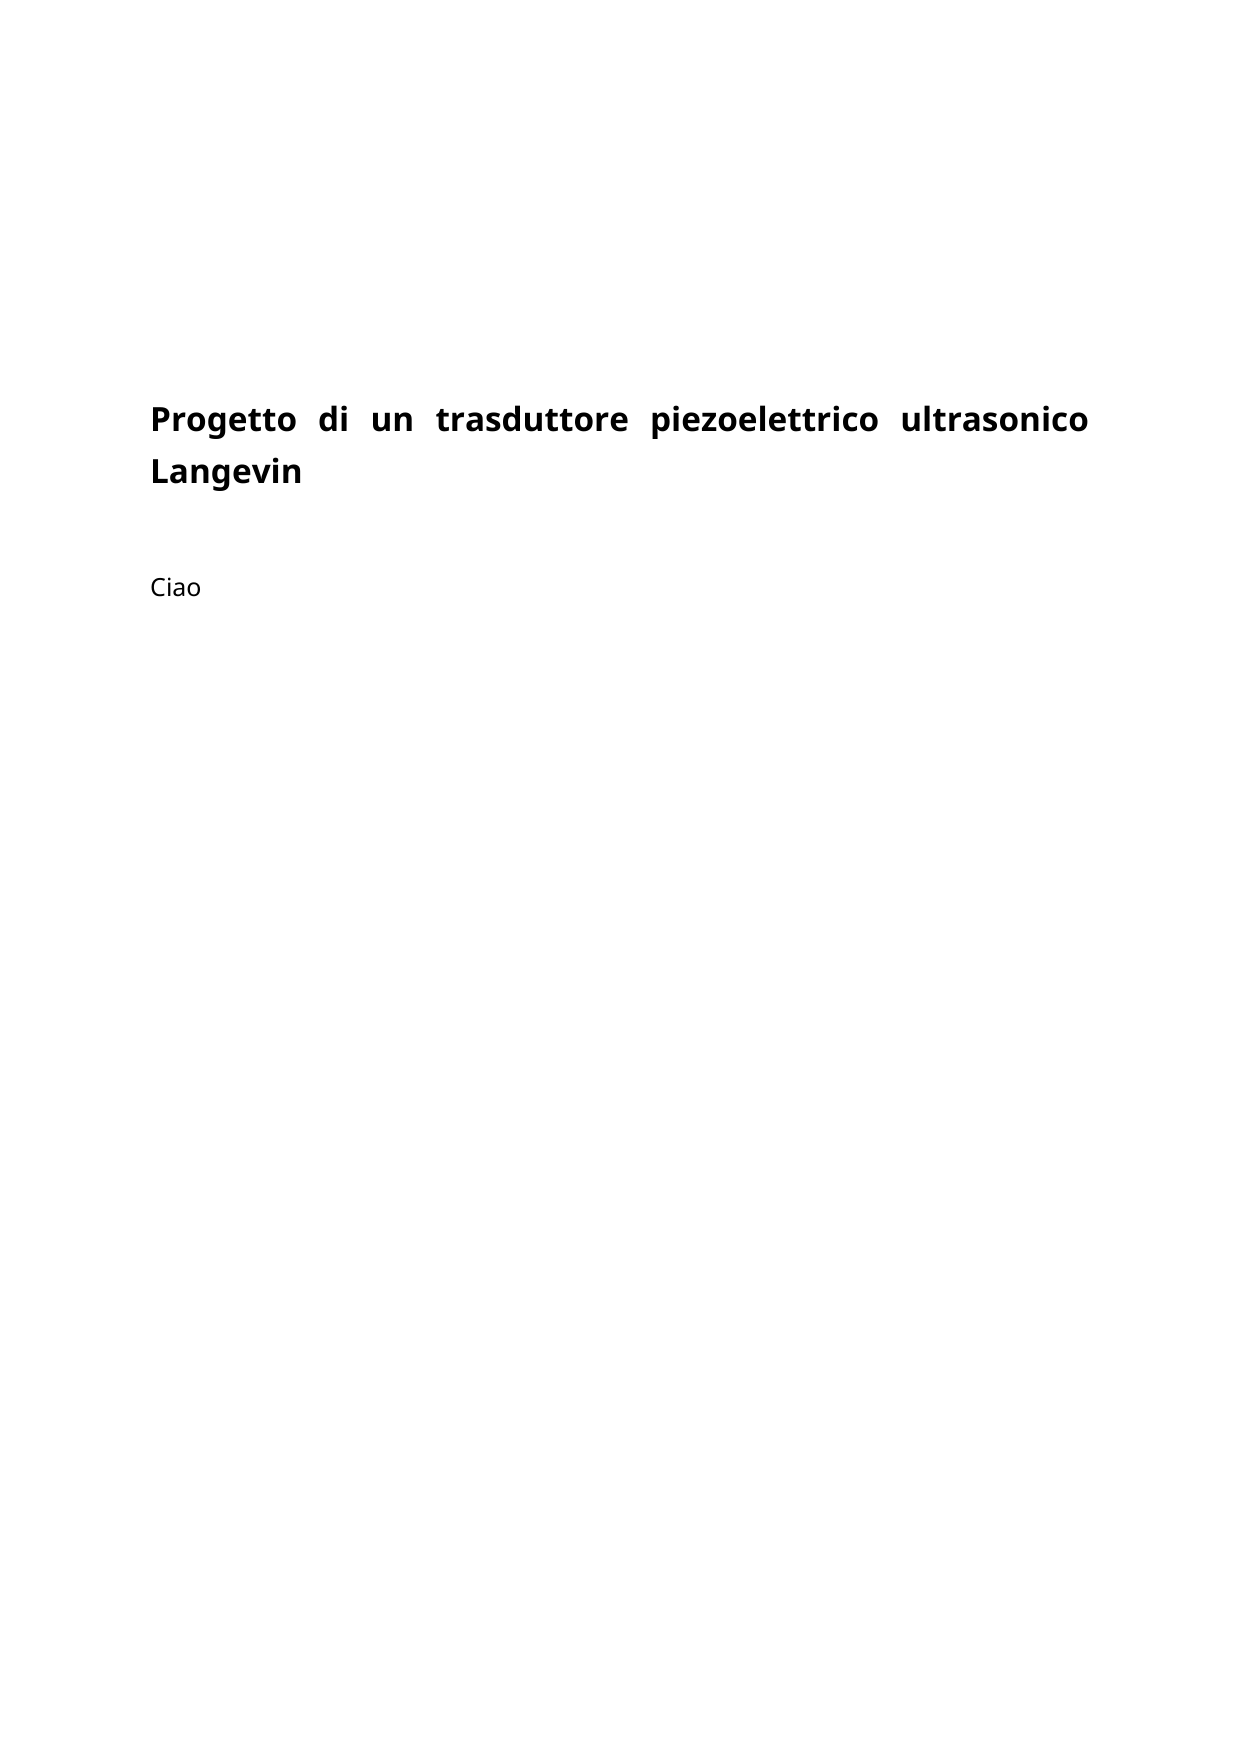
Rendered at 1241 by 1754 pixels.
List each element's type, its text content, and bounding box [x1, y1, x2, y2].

text Ciao [150, 569, 1090, 603]
subtitle Progetto di un trasduttore piezoelettrico ultrasonico Langevin [150, 395, 1090, 493]
